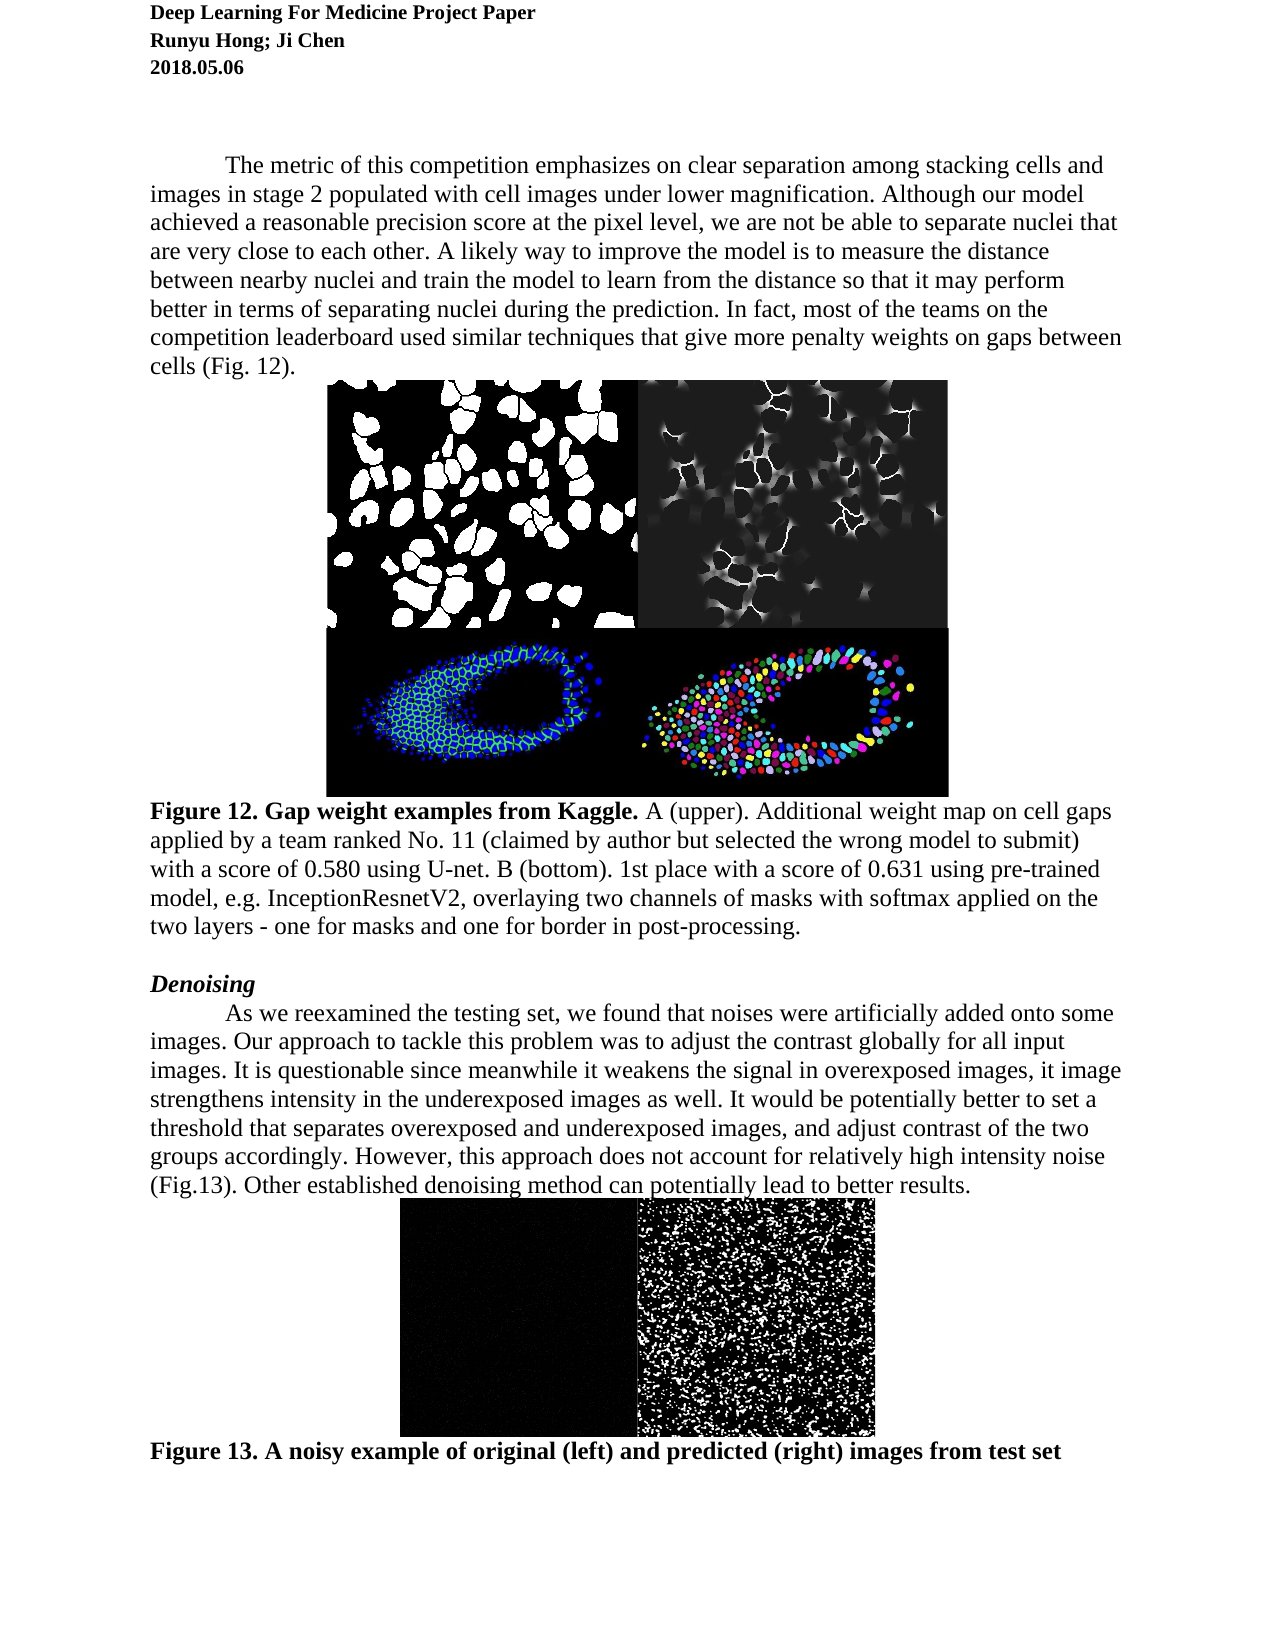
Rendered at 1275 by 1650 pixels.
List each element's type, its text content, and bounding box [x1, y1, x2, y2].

picture [400, 1198, 876, 1437]
text Figure 13. A noisy example of original (left) and predicted (right) images from test set [150, 1436, 1125, 1465]
picture [326, 380, 949, 797]
text Denoising [150, 969, 1125, 998]
text The metric of this competition emphasizes on clear separation among stacking cells and images in stage 2 populated with cell images under lower magnification. Although our model achieved a reasonable precision score at the pixel level, we are not be able to separate nuclei that are very close to each other. A likely way to improve the model is to measure the distance between nearby nuclei and train the model to learn from the distance so that it may perform better in terms of separating nuclei during the prediction. In fact, most of the teams on the competition leaderboard used similar techniques that give more penalty weights on gaps between cells (Fig. 12). [150, 150, 1125, 380]
text Figure 12. Gap weight examples from Kaggle. A (upper). Additional weight map on cell gaps applied by a team ranked No. 11 (claimed by author but selected the wrong model to submit) with a score of 0.580 using U-net. B (bottom). 1st place with a score of 0.631 using pre-trained model, e.g. InceptionResnetV2, overlaying two channels of masks with softmax applied on the two layers - one for masks and one for border in post-processing. [150, 796, 1125, 940]
text As we reexamined the testing set, we found that noises were artificially added onto some images. Our approach to tackle this problem was to adjust the contrast globally for all input images. It is questionable since meanwhile it weakens the signal in overexposed images, it image strengthens intensity in the underexposed images as well. It would be potentially better to set a threshold that separates overexposed and underexposed images, and adjust contrast of the two groups accordingly. However, this approach does not account for relatively high intensity noise (Fig.13). Other established denoising method can potentially lead to better results. [150, 998, 1125, 1199]
